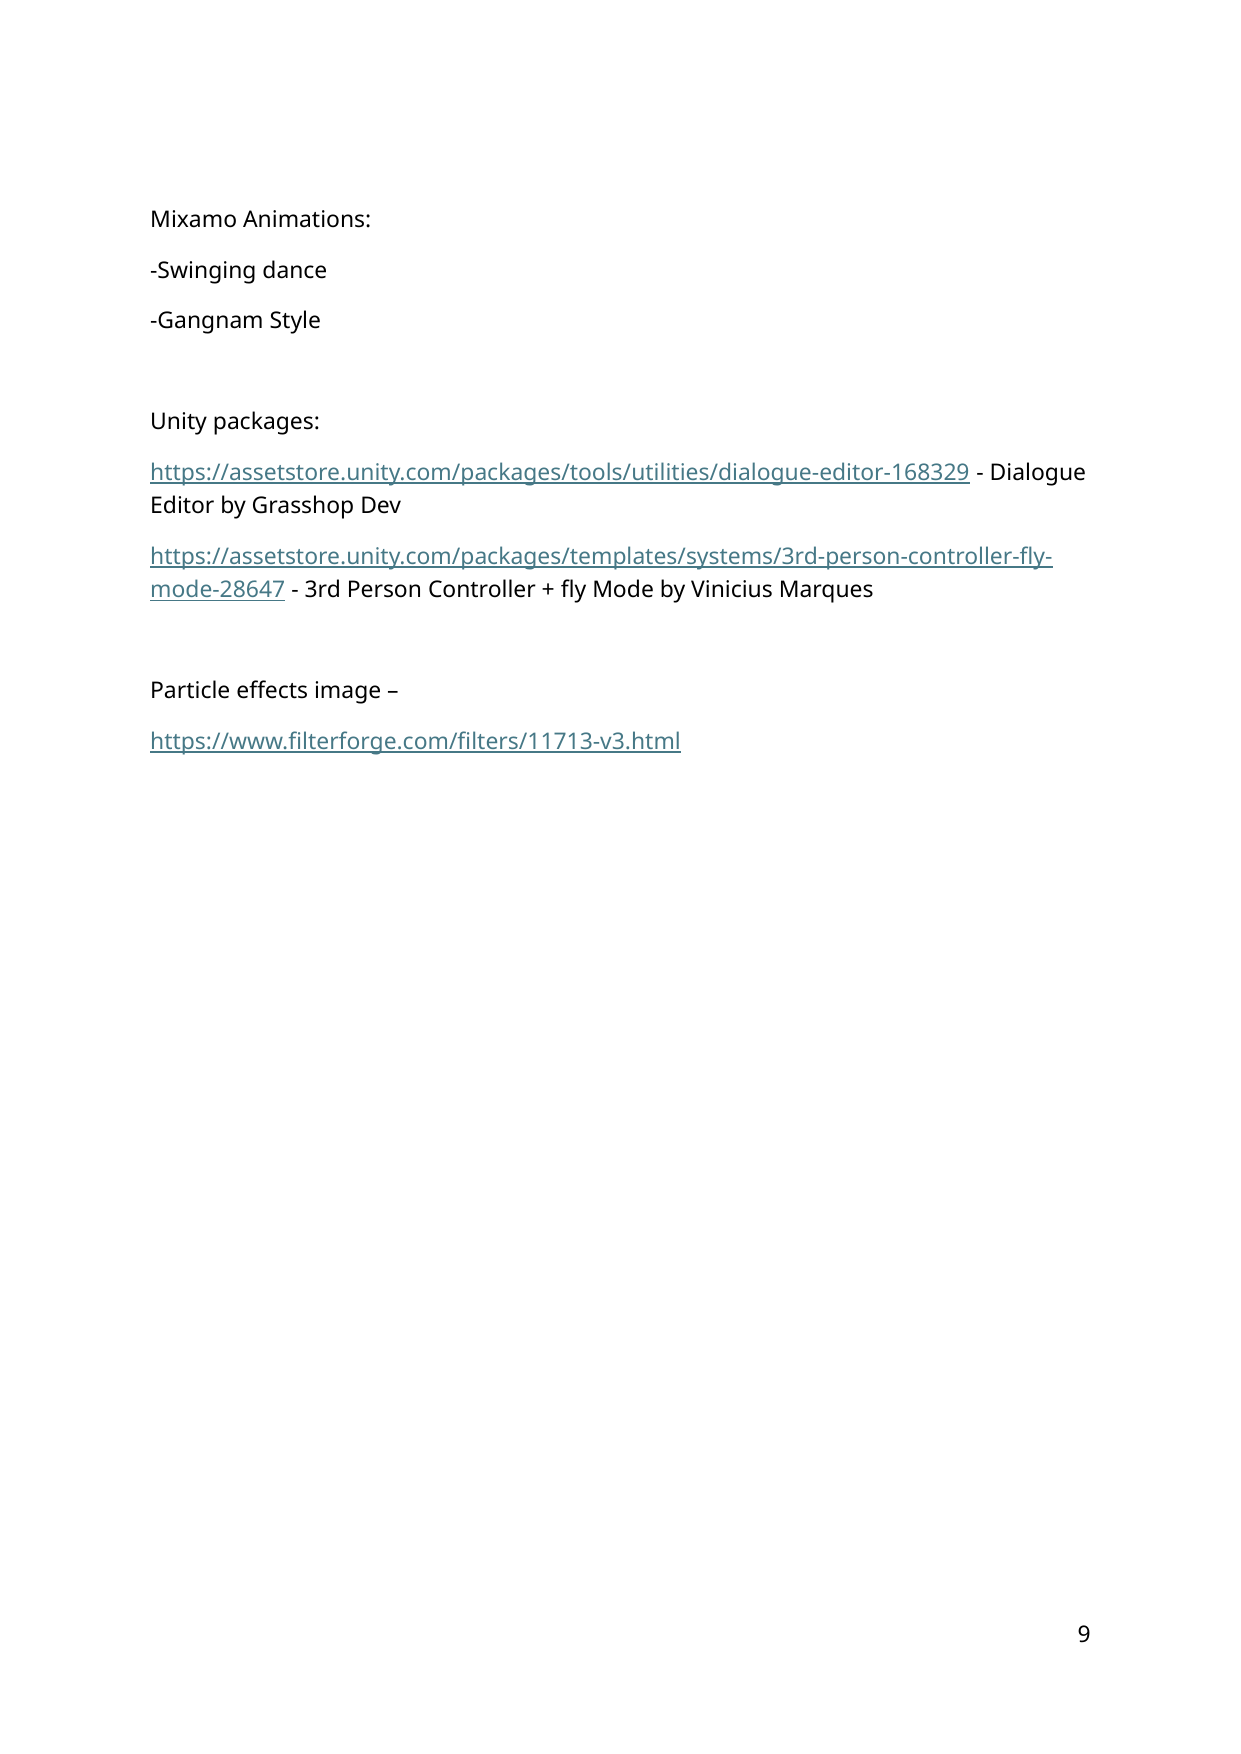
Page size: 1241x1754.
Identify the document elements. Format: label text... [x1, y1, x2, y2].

text https://www.filterforge.com/filters/11713-v3.html [150, 725, 1090, 756]
text -Gangnam Style [150, 304, 1090, 336]
text -Swinging dance [150, 254, 1090, 285]
text Particle effects image – [150, 674, 1090, 706]
text Unity packages: [150, 405, 1090, 436]
text https://assetstore.unity.com/packages/templates/systems/3rd-person-controller-fly-mode-28647 - 3rd Person Controller + fly Mode by Vinicius Marques [150, 540, 1090, 605]
text Mixamo Animations: [150, 203, 1090, 235]
text https://assetstore.unity.com/packages/tools/utilities/dialogue-editor-168329 - Dialogue Editor by Grasshop Dev [150, 456, 1090, 521]
